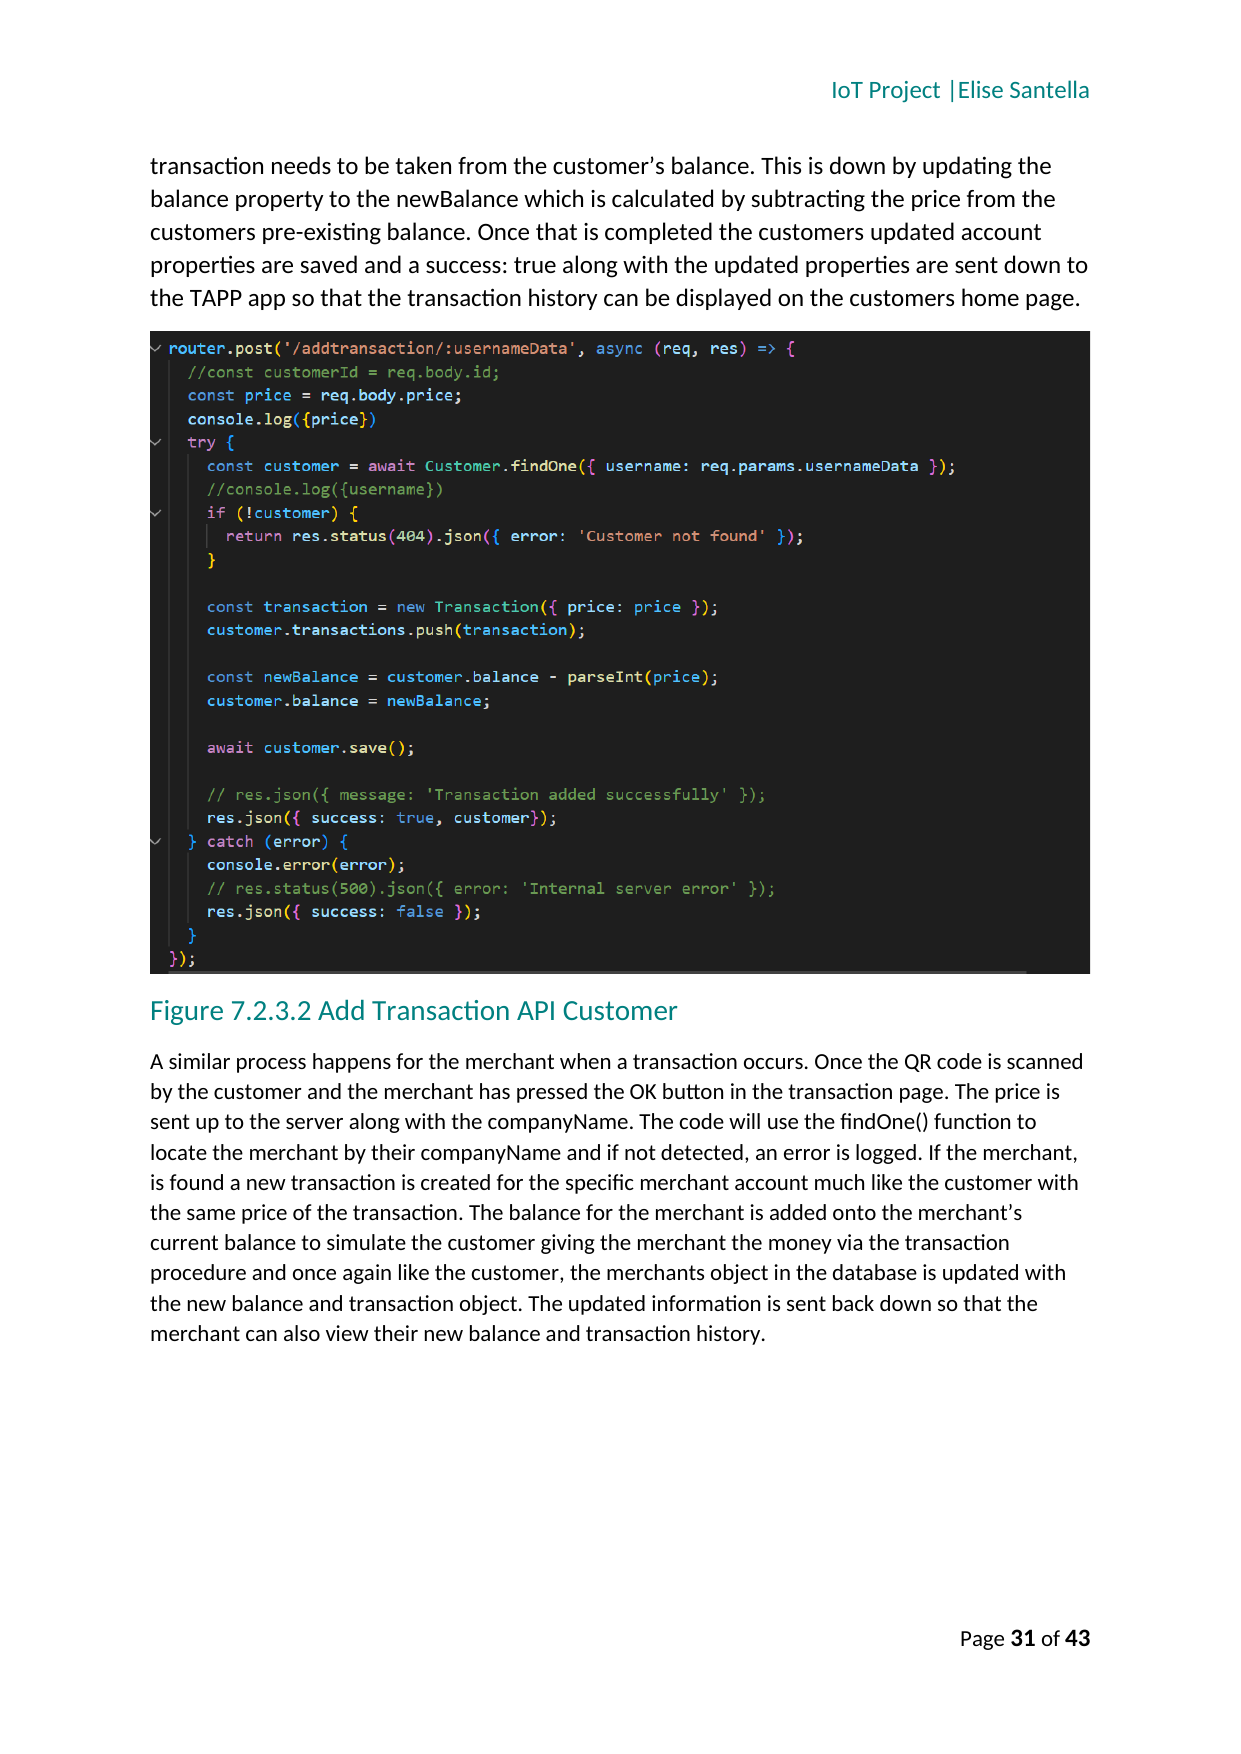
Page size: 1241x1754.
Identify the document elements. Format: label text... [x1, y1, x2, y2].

picture [150, 150, 1091, 792]
text Figure 7.2.3.2 Add Transaction API Customer [150, 811, 1090, 846]
text A similar process happens for the merchant when a transaction occurs. Once the QR code is scanned by the customer and the merchant has pressed the OK button in the transaction page. The price is sent up to the server along with the companyName. The code will use the findOne() function to locate the merchant by their companyName and if not detected, an error is logged. If the merchant, is found a new transaction is created for the specific merchant account much like the customer with the same price of the transaction. The balance for the merchant is added onto the merchant’s current balance to simulate the customer giving the merchant the money via the transaction procedure and once again like the customer, the merchants object in the database is updated with the new balance and transaction object. The updated information is sent back down so that the merchant can also view their new balance and transaction history. [150, 866, 1090, 1166]
